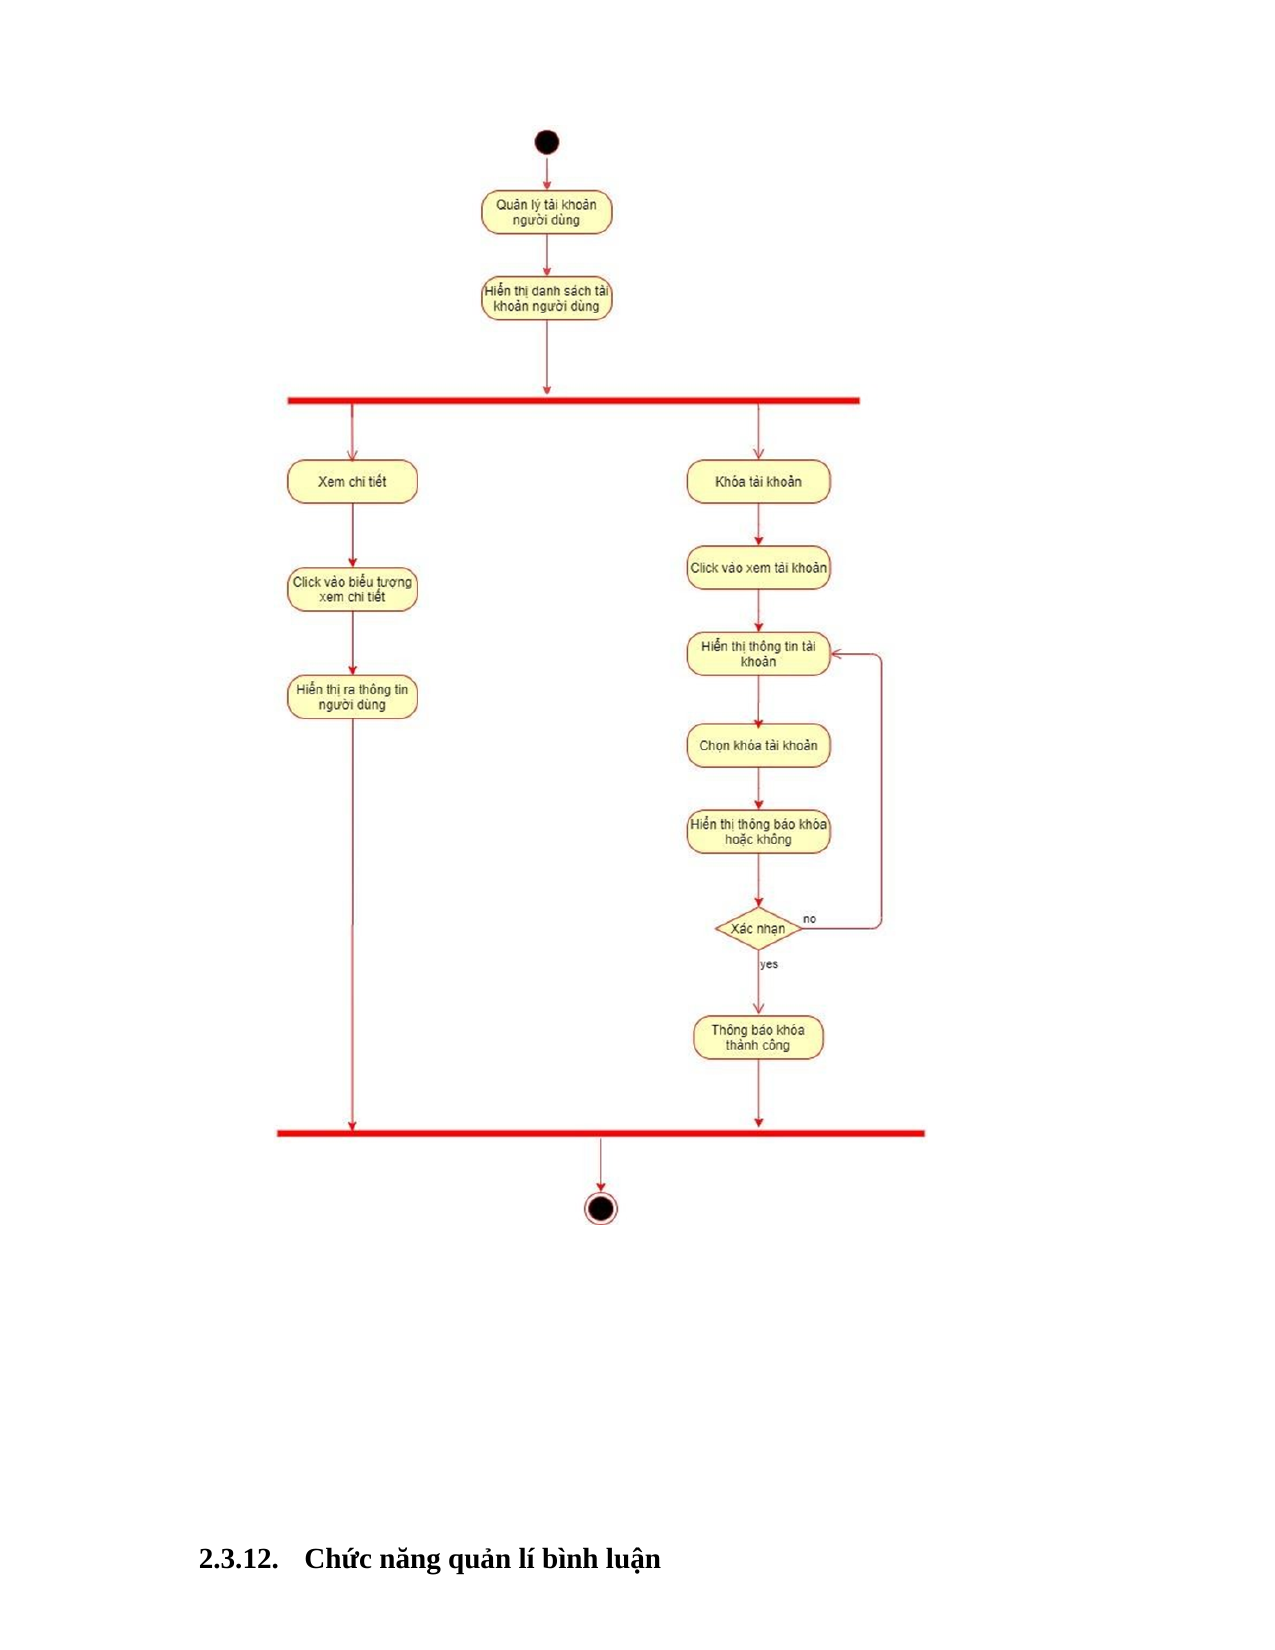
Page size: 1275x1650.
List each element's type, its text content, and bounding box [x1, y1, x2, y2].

list Chức năng quản lí bình luận [198, 1541, 1114, 1574]
picture [273, 125, 928, 1225]
